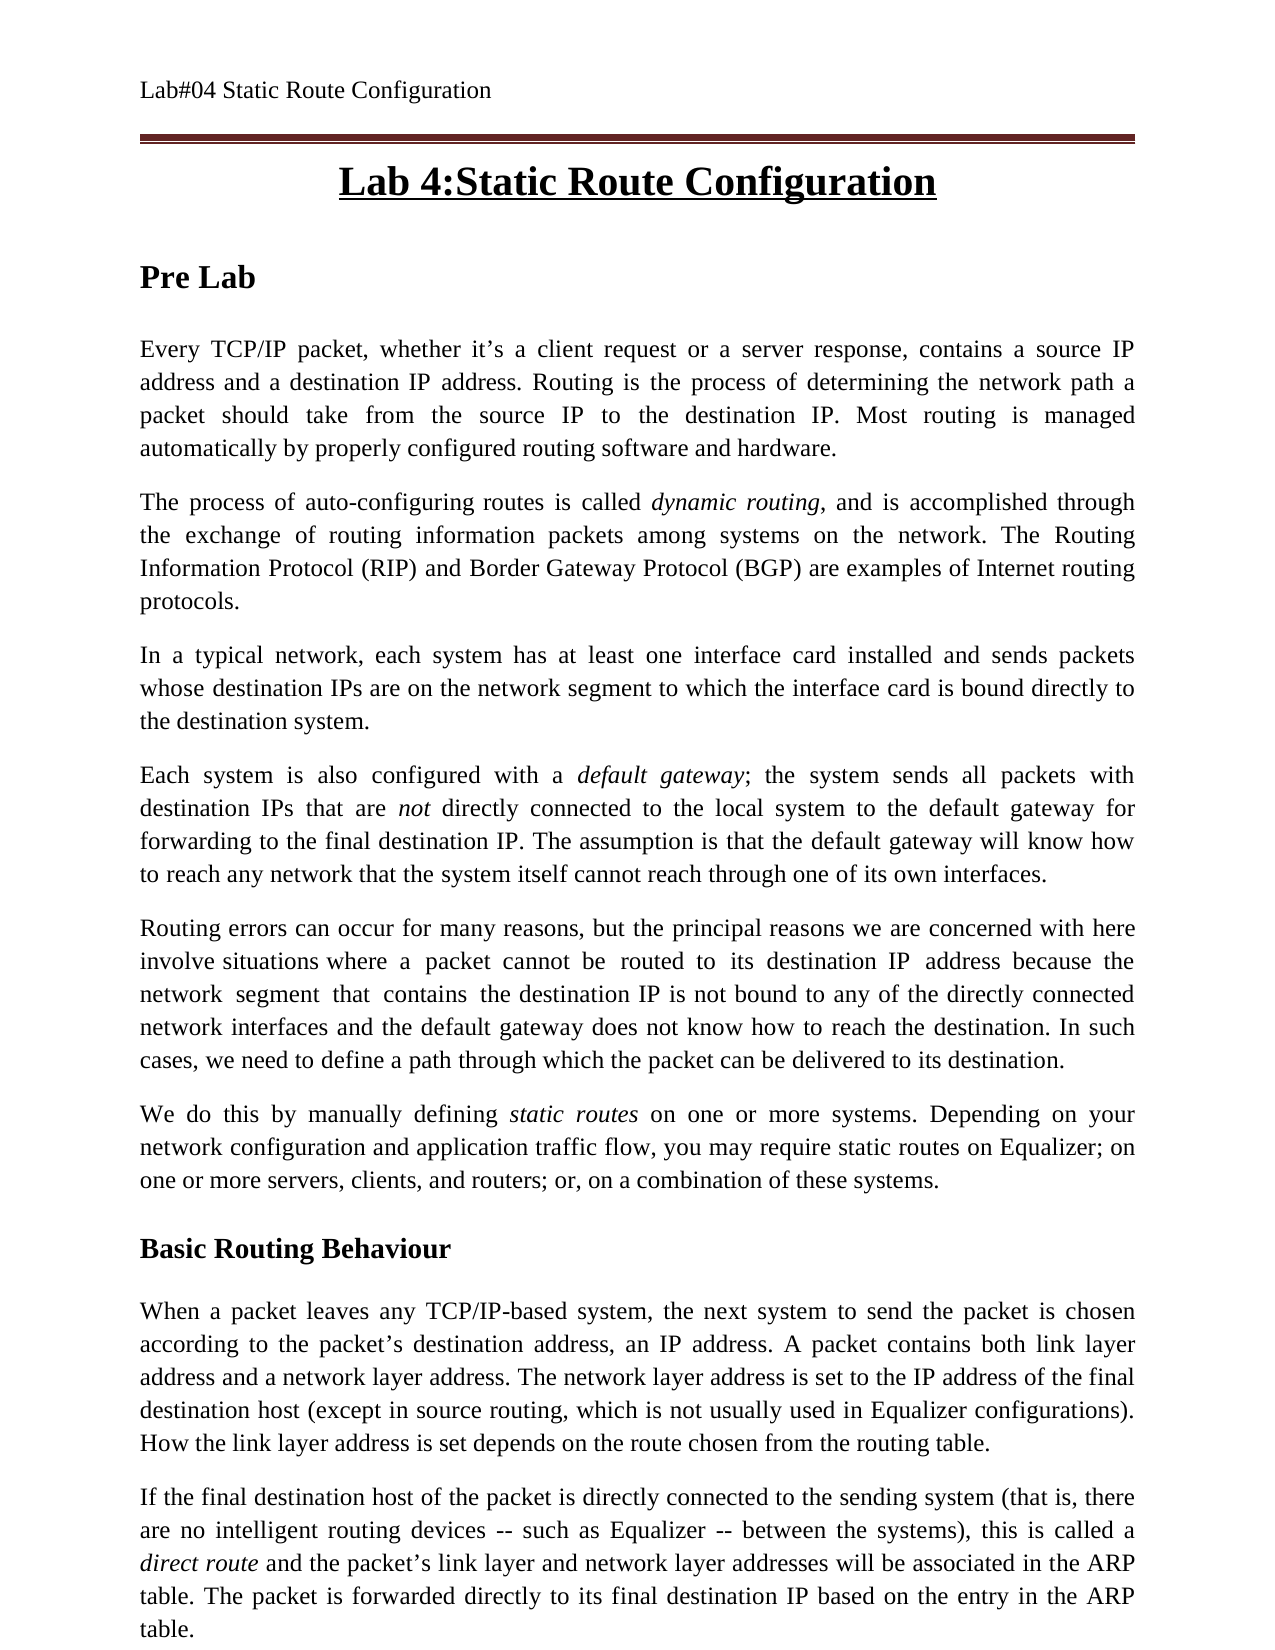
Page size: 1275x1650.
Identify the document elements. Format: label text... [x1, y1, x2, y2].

subtitle Pre Lab [139, 257, 1135, 295]
text The process of auto-configuring routes is called dynamic routing, and is accomplished through the exchange of routing information packets among systems on the network. The Routing Information Protocol (RIP) and Border Gateway Protocol (BGP) are examples of Internet routing protocols. [139, 487, 1135, 615]
text When a packet leaves any TCP/IP-based system, the next system to send the packet is chosen according to the packet’s destination address, an IP address. A packet contains both link layer address and a network layer address. The network layer address is set to the IP address of the final destination host (except in source routing, which is not usually used in Equalizer configurations). How the link layer address is set depends on the route chosen from the routing table. [139, 1296, 1135, 1457]
text Each system is also configured with a default gateway; the system sends all packets with destination IPs that are not directly connected to the local system to the default gateway for forwarding to the final destination IP. The assumption is that the default gateway will know how to reach any network that the system itself cannot reach through one of its own interfaces. [139, 760, 1135, 888]
text Routing errors can occur for many reasons, but the principal reasons we are concerned with here involve situations where a packet cannot be routed to its destination IP address because the network segment that contains the destination IP is not bound to any of the directly connected network interfaces and the default gateway does not know how to reach the destination. In such cases, we need to define a path through which the packet can be delivered to its destination. [139, 913, 1135, 1074]
subtitle Basic Routing Behaviour [139, 1231, 1135, 1265]
text Every TCP/IP packet, whether it’s a client request or a server response, contains a source IP address and a destination IP address. Routing is the process of determining the network path a packet should take from the source IP to the destination IP. Most routing is managed automatically by properly configured routing software and hardware. [139, 334, 1135, 462]
subtitle Lab 4:Static Route Configuration [139, 156, 1135, 204]
text In a typical network, each system has at least one interface card installed and sends packets whose destination IPs are on the network segment to which the interface card is bound directly to the destination system. [139, 640, 1135, 735]
text If the final destination host of the packet is directly connected to the sending system (that is, there are no intelligent routing devices -- such as Equalizer -- between the systems), this is called a direct route and the packet’s link layer and network layer addresses will be associated in the ARP table. The packet is forwarded directly to its final destination IP based on the entry in the ARP table. [139, 1482, 1135, 1643]
text We do this by manually defining static routes on one or more systems. Depending on your network configuration and application traffic flow, you may require static routes on Equalizer; on one or more servers, clients, and routers; or, on a combination of these systems. [139, 1099, 1135, 1194]
